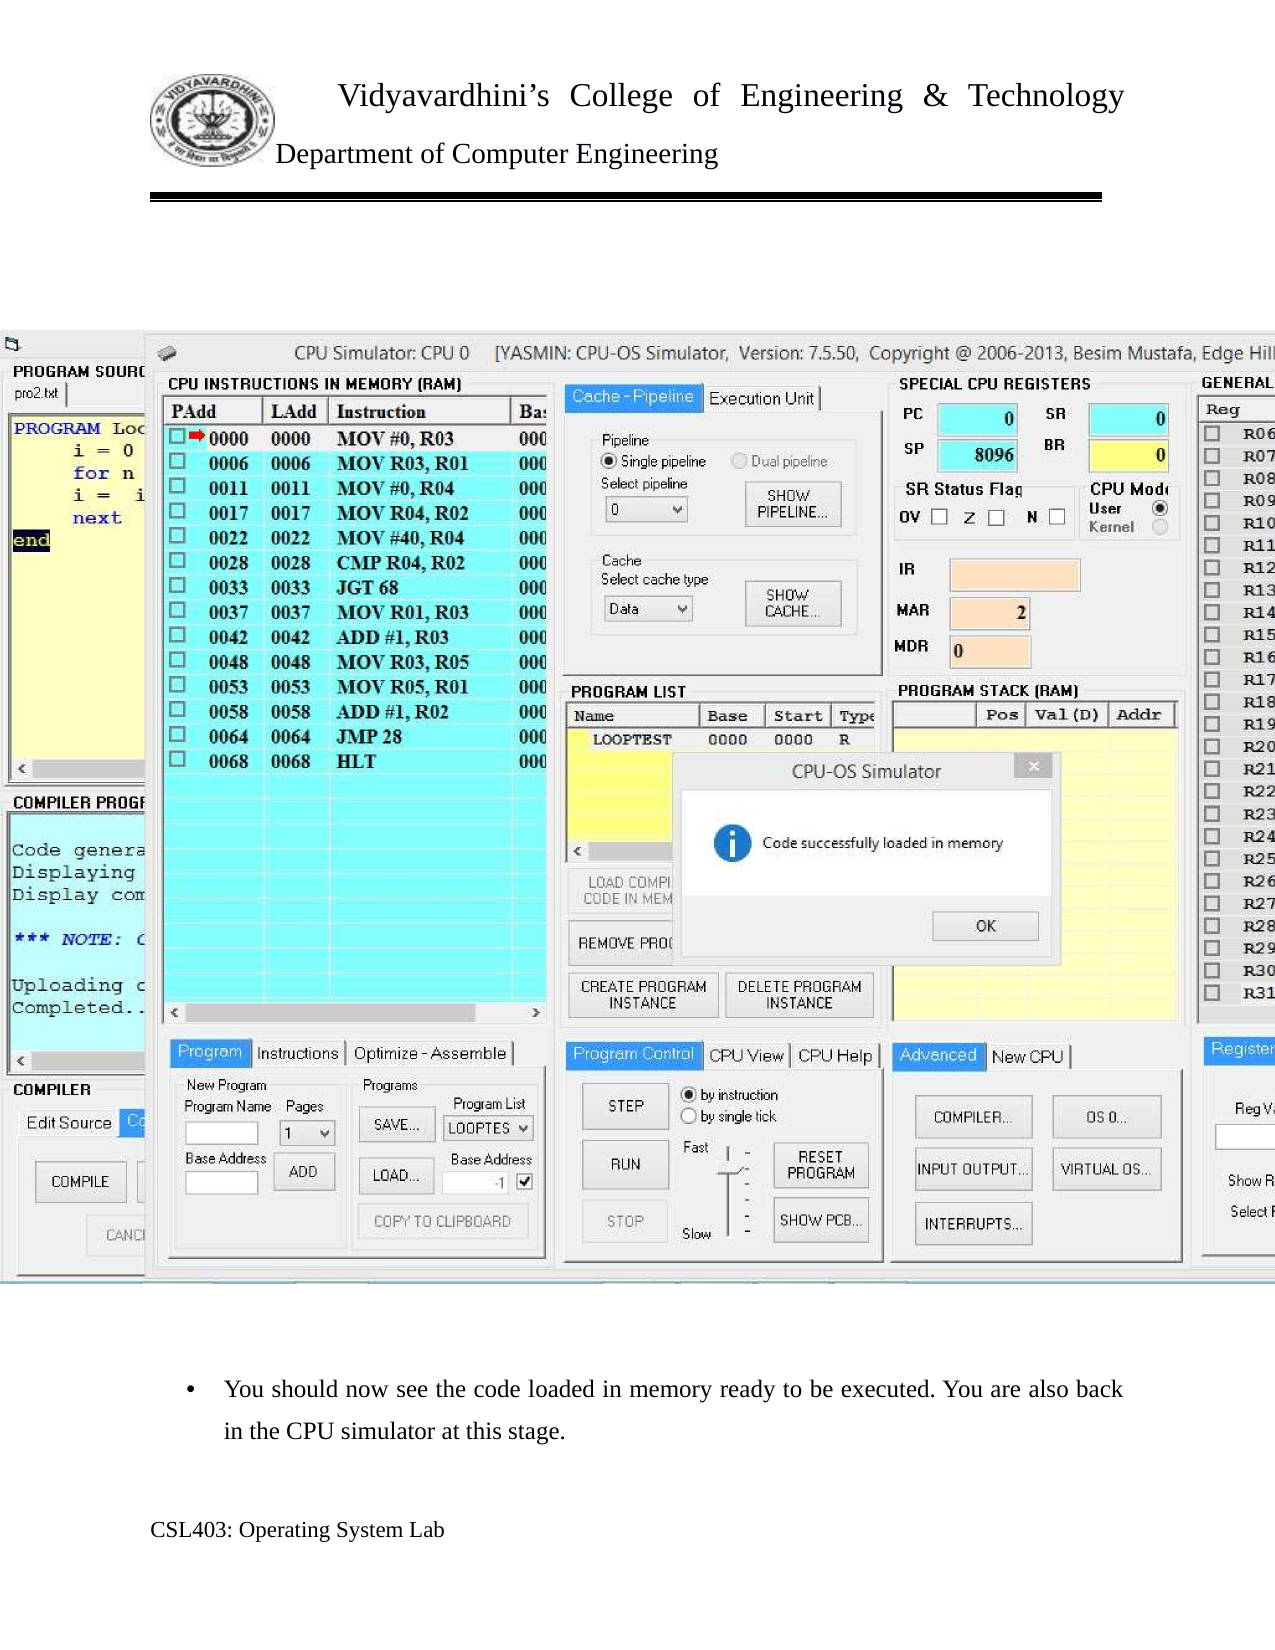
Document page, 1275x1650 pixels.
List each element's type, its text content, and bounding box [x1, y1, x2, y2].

picture [150, 74, 275, 167]
list You should now see the code loaded in memory ready to be executed. You are also back in the CPU simulator at this stage. [186, 1373, 1126, 1445]
picture [0, 329, 1275, 1284]
